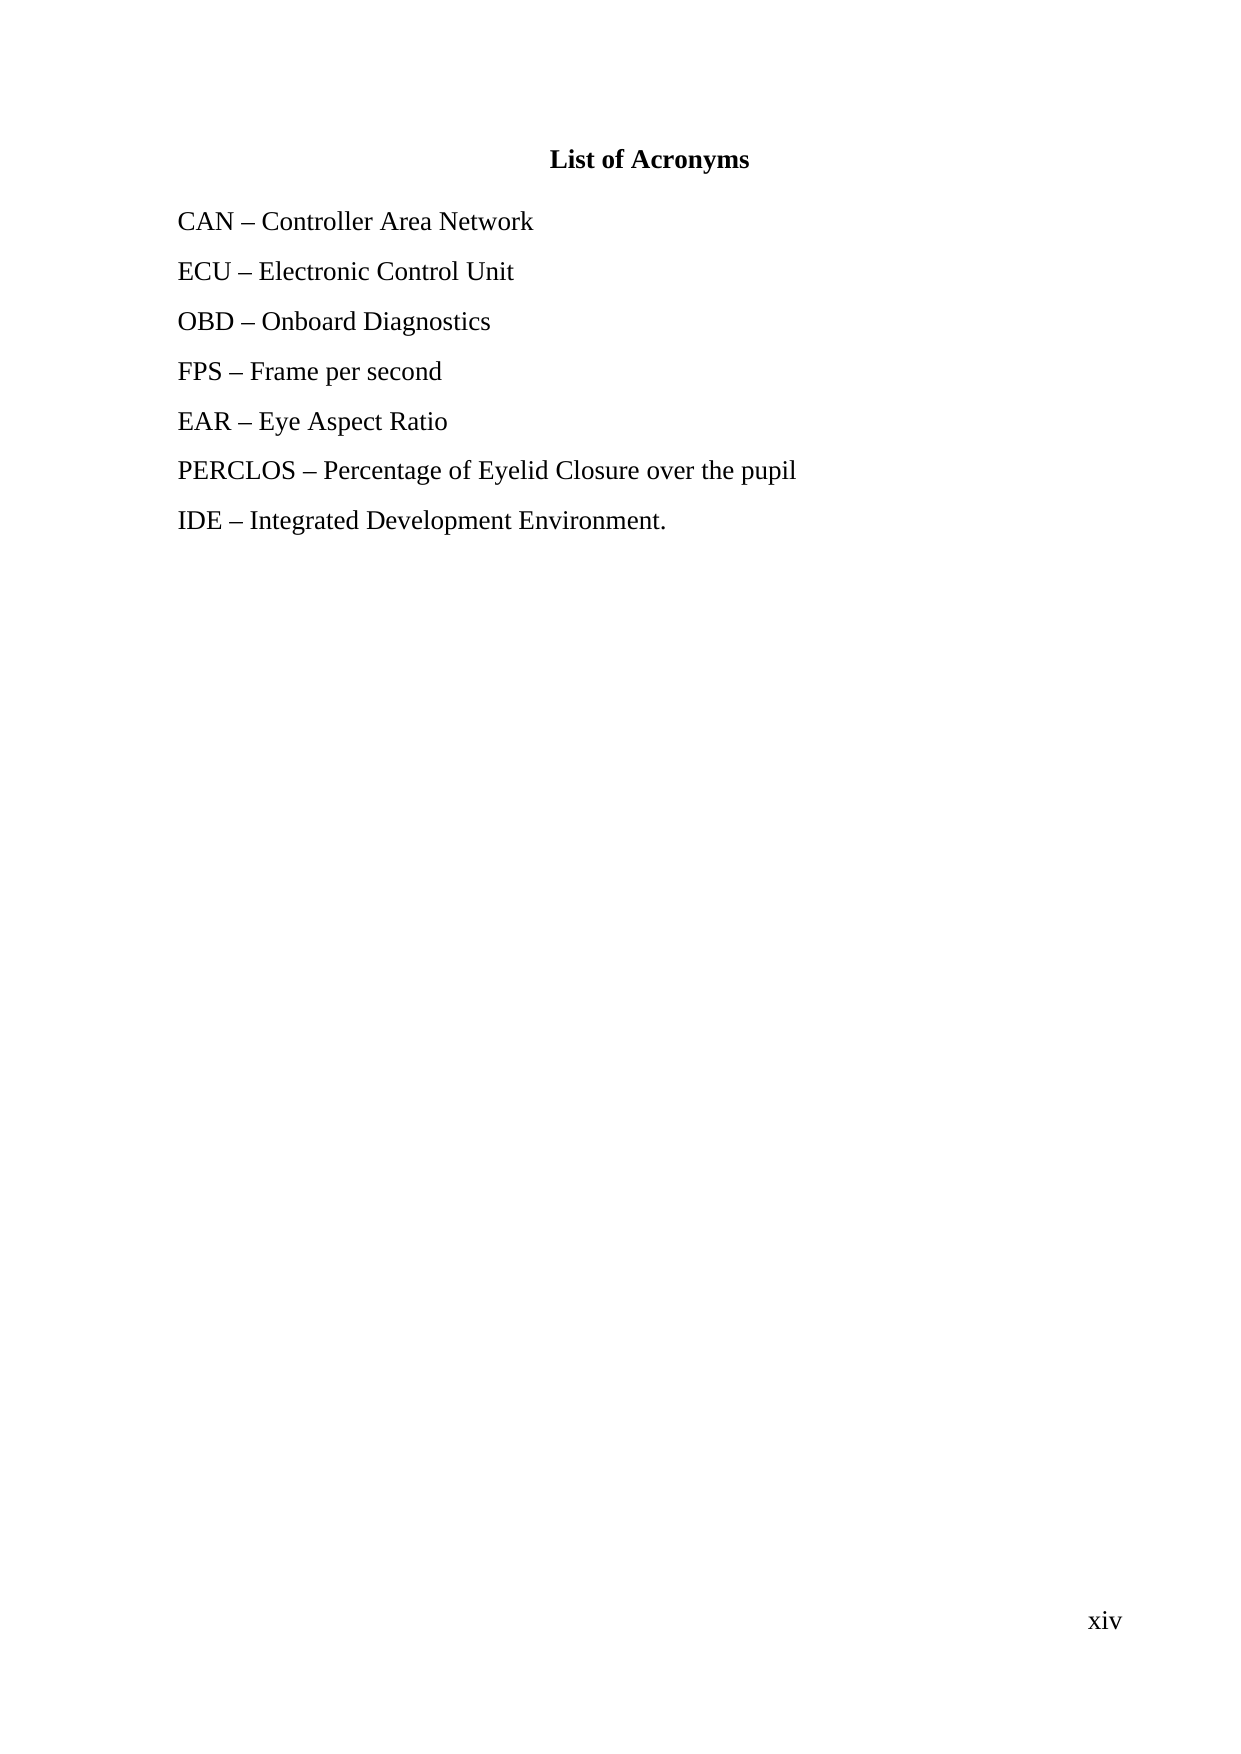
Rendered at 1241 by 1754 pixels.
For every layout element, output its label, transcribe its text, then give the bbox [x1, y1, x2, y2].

text EAR – Eye Aspect Ratio [177, 404, 1122, 436]
text List of Acronyms [177, 143, 1122, 174]
text CAN – Controller Area Network [177, 205, 1122, 237]
text OBD – Onboard Diagnostics [177, 305, 1122, 336]
text ECU – Electronic Control Unit [177, 255, 1122, 286]
text FPS – Frame per second [177, 355, 1122, 386]
text PERCLOS – Percentage of Eyelid Closure over the pupil [177, 454, 1122, 486]
text IDE – Integrated Development Environment. [177, 504, 1122, 535]
